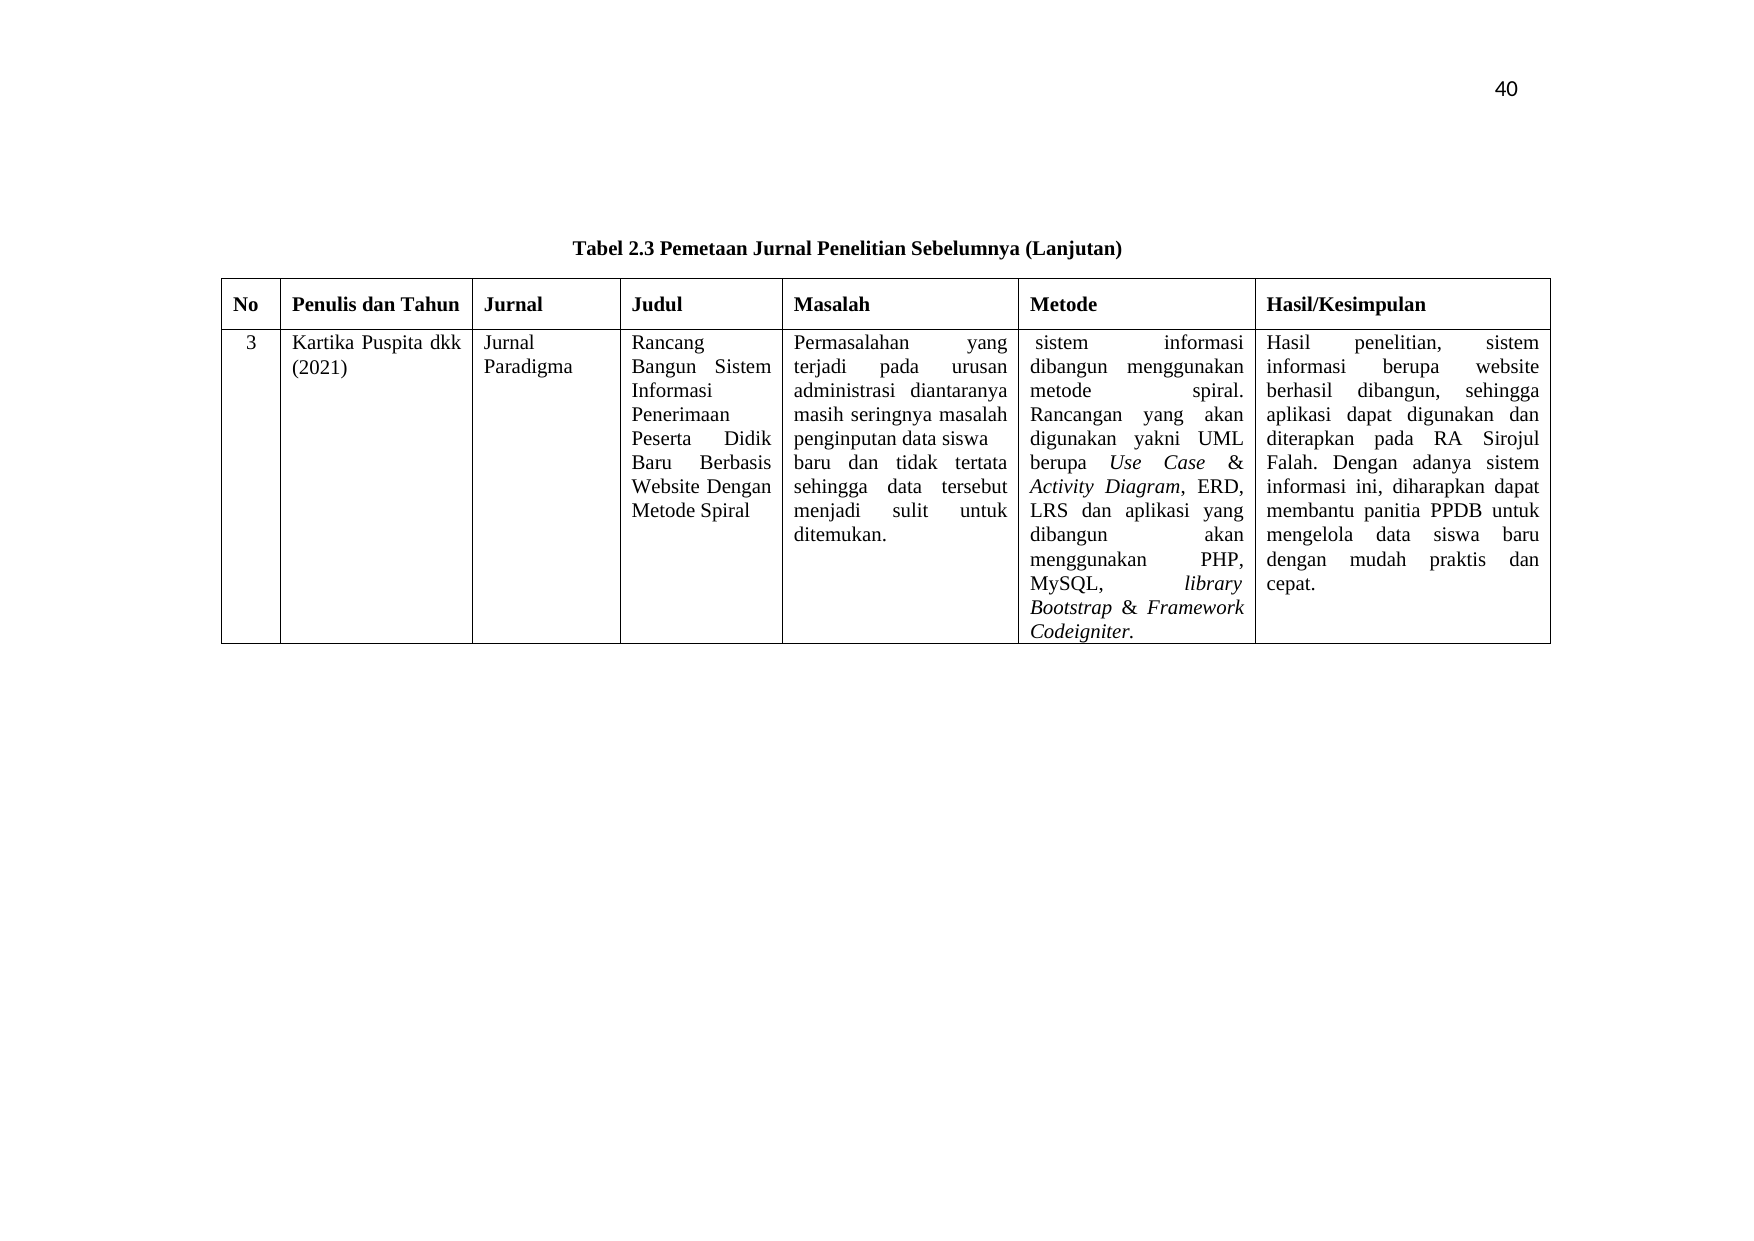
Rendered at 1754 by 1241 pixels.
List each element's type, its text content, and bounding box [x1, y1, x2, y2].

table_cell Kartika Puspita dkk (2021) [281, 330, 472, 643]
table_cell Jurnal Paradigma [473, 330, 620, 643]
text Tabel 2.3 Pemetaan Jurnal Penelitian Sebelumnya (Lanjutan) [177, 236, 1518, 260]
table_cell Hasil penelitian, sistem informasi berupa website berhasil dibangun, sehingga aplikasi dapat digunakan dan diterapkan pada RA Sirojul Falah. Dengan adanya sistem informasi ini, diharapkan dapat membantu panitia PPDB untuk mengelola data siswa baru dengan mudah praktis dan cepat. [1256, 330, 1550, 643]
table_cell Rancang Bangun Sistem Informasi Penerimaan Peserta Didik Baru Berbasis Website Dengan Metode Spiral [621, 330, 782, 643]
table_header Jurnal [473, 279, 620, 329]
table_header Penulis dan Tahun [281, 279, 472, 329]
table_header Judul [621, 279, 782, 329]
table_cell 3 [222, 330, 280, 643]
table_cell Permasalahan yang terjadi pada urusan administrasi diantaranya masih seringnya masalah penginputan data siswa baru dan tidak tertata sehingga data tersebut menjadi sulit untuk ditemukan. [783, 330, 1018, 643]
table_header Metode [1019, 279, 1255, 329]
table_cell sistem informasi dibangun menggunakan metode spiral. Rancangan yang akan digunakan yakni UML berupa Use Case & Activity Diagram, ERD, LRS dan aplikasi yang dibangun akan menggunakan PHP, MySQL, library Bootstrap & Framework Codeigniter. [1019, 330, 1255, 643]
table_header Masalah [783, 279, 1018, 329]
table_header No [222, 279, 280, 329]
table_header Hasil/Kesimpulan [1256, 279, 1550, 329]
